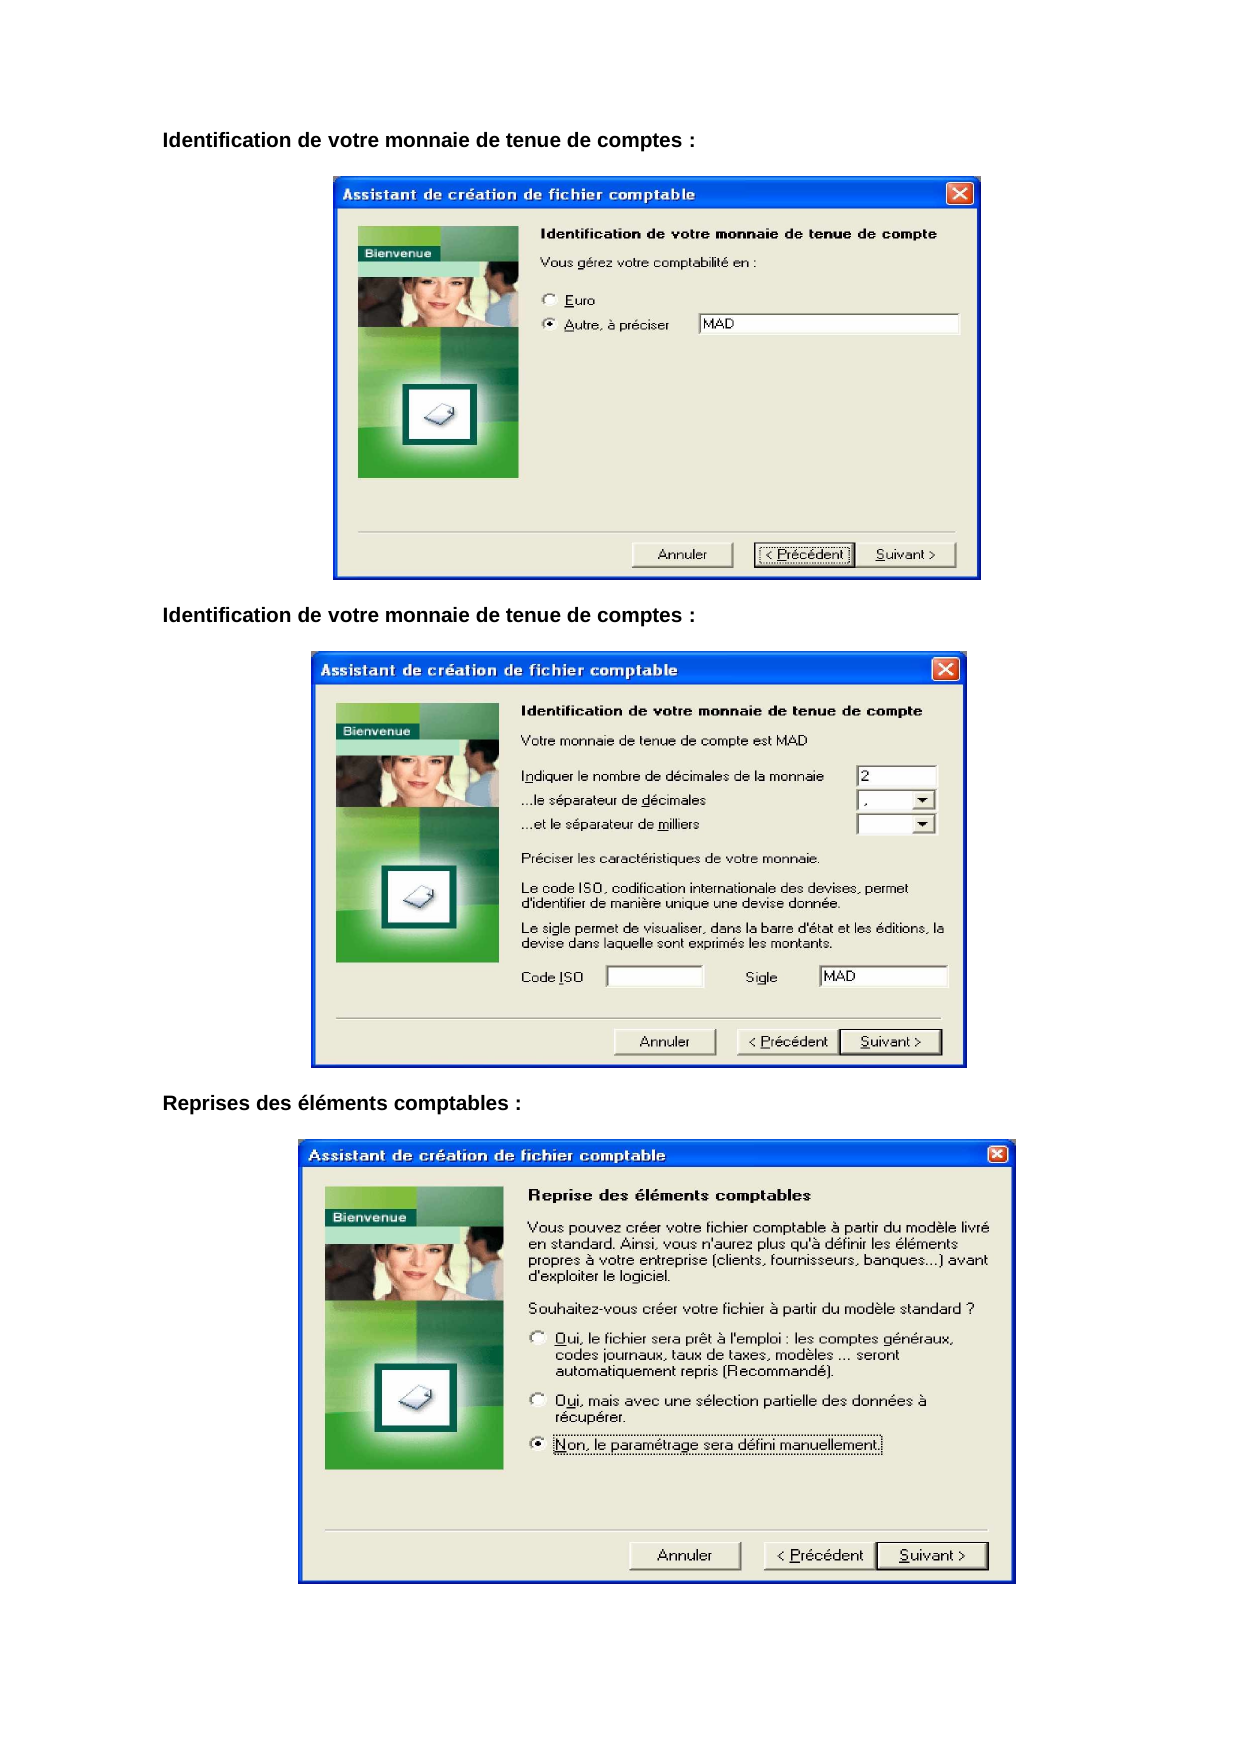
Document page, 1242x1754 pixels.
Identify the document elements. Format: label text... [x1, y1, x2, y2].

text Identification de votre monnaie de tenue de comptes : [162, 128, 1081, 152]
picture [298, 1139, 1016, 1584]
text Identification de votre monnaie de tenue de comptes : [162, 603, 1081, 627]
picture [311, 651, 967, 1068]
text Reprises des éléments comptables : [162, 1090, 1081, 1114]
picture [333, 176, 981, 580]
